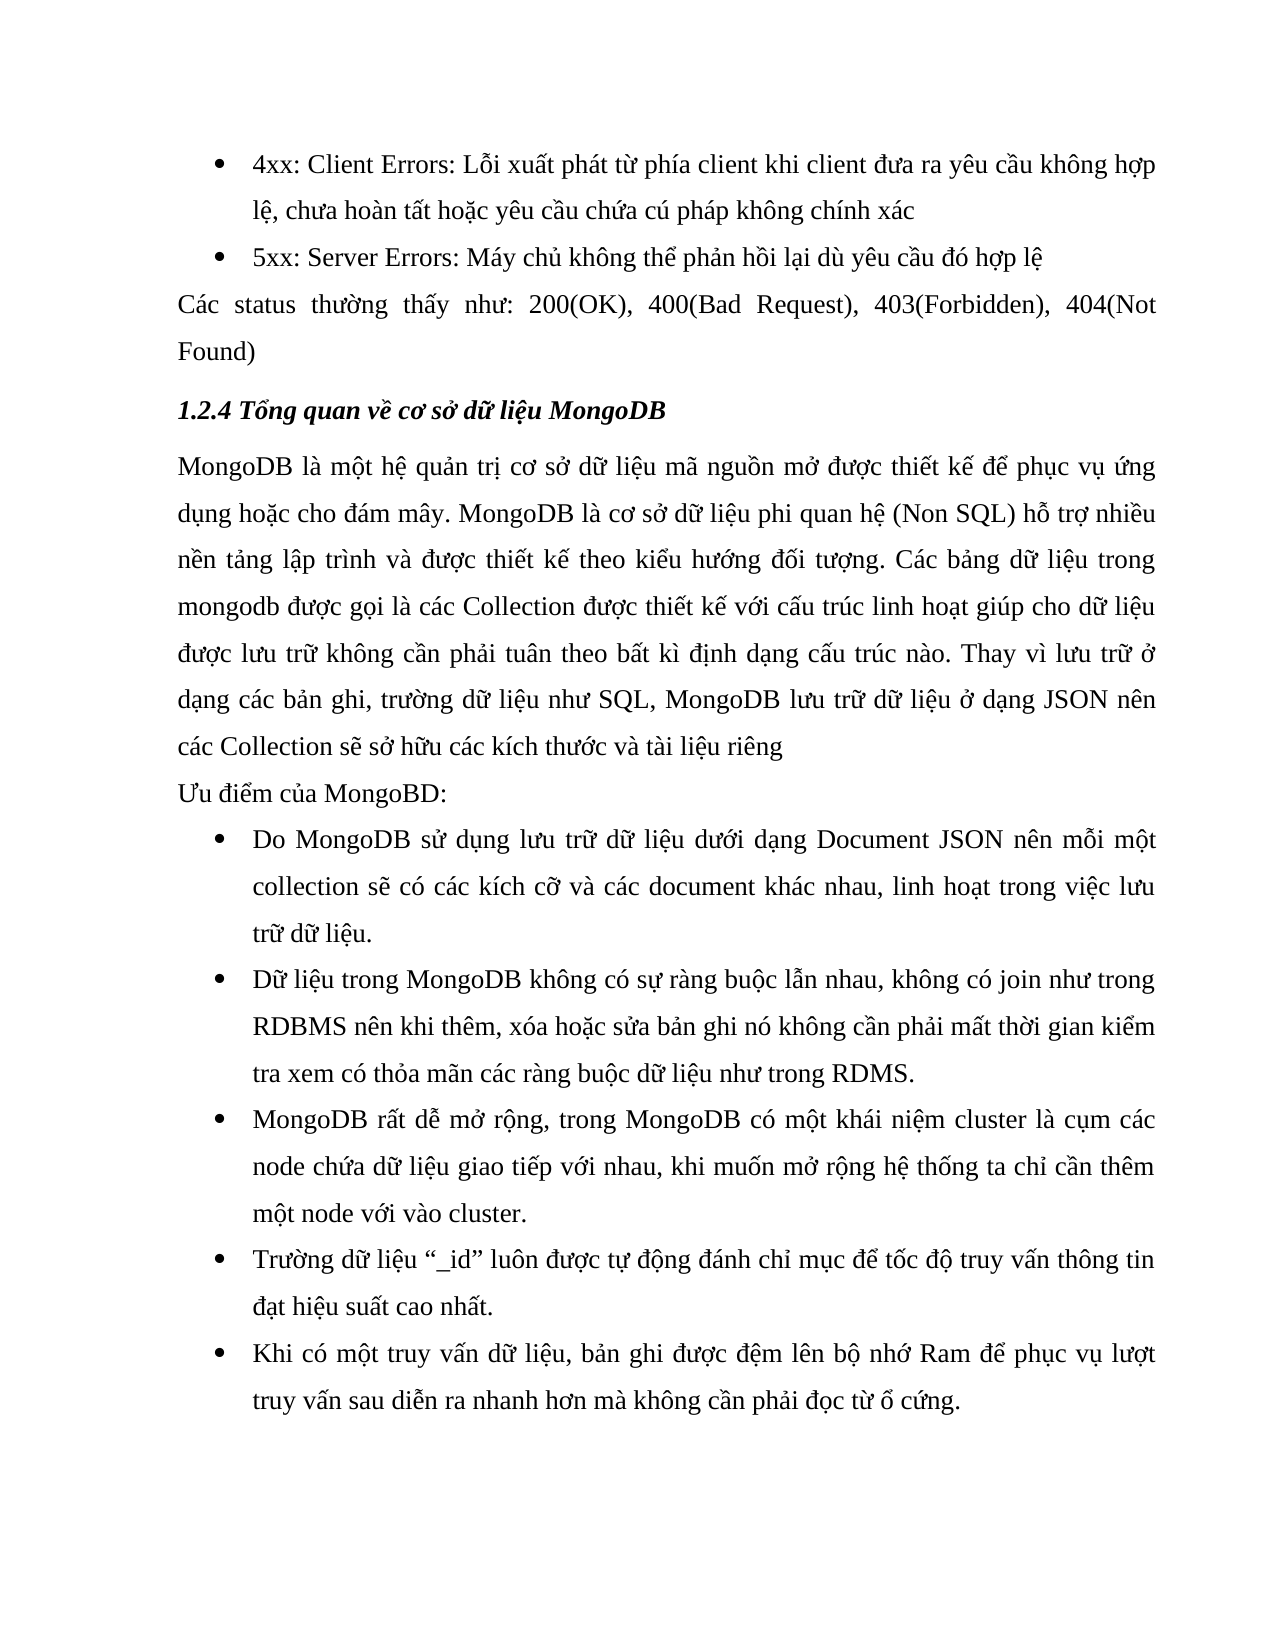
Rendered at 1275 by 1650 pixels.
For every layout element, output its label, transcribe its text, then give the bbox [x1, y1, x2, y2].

text Khi có một truy vấn dữ liệu, bản ghi được đệm lên bộ nhớ Ram để phục vụ lượt truy vấn sau diễn ra nhanh hơn mà không cần phải đọc từ ổ cứng. [215, 1337, 1157, 1415]
text Trường dữ liệu “_id” luôn được tự động đánh chỉ mục để tốc độ truy vấn thông tin đạt hiệu suất cao nhất. [215, 1244, 1157, 1322]
text MongoDB là một hệ quản trị cơ sở dữ liệu mã nguồn mở được thiết kế để phục vụ ứng dụng hoặc cho đám mây. MongoDB là cơ sở dữ liệu phi quan hệ (Non SQL) hỗ trợ nhiều nền tảng lập trình và được thiết kế theo kiểu hướng đối tượng. Các bảng dữ liệu trong mongodb được gọi là các Collection được thiết kế với cấu trúc linh hoạt giúp cho dữ liệu được lưu trữ không cần phải tuân theo bất kì định dạng cấu trúc nào. Thay vì lưu trữ ở dạng các bản ghi, trường dữ liệu như SQL, MongoDB lưu trữ dữ liệu ở dạng JSON nên các Collection sẽ sở hữu các kích thước và tài liệu riêng [177, 450, 1157, 761]
text 5xx: Server Errors: Máy chủ không thể phản hồi lại dù yêu cầu đó hợp lệ [215, 241, 1157, 272]
text Dữ liệu trong MongoDB không có sự ràng buộc lẫn nhau, không có join như trong RDBMS nên khi thêm, xóa hoặc sửa bản ghi nó không cần phải mất thời gian kiểm tra xem có thỏa mãn các ràng buộc dữ liệu như trong RDMS. [215, 963, 1157, 1088]
text Ưu điểm của MongoBD: [177, 777, 1157, 808]
text Do MongoDB sử dụng lưu trữ dữ liệu dưới dạng Document JSON nên mỗi một collection sẽ có các kích cỡ và các document khác nhau, linh hoạt trong việc lưu trữ dữ liệu. [215, 823, 1157, 948]
subtitle Tổng quan về cơ sở dữ liệu MongoDB [177, 394, 1157, 425]
text 4xx: Client Errors: Lỗi xuất phát từ phía client khi client đưa ra yêu cầu không hợp lệ, chưa hoàn tất hoặc yêu cầu chứa cú pháp không chính xác [215, 148, 1157, 226]
text MongoDB rất dễ mở rộng, trong MongoDB có một khái niệm cluster là cụm các node chứa dữ liệu giao tiếp với nhau, khi muốn mở rộng hệ thống ta chỉ cần thêm một node với vào cluster. [215, 1103, 1157, 1228]
text Các status thường thấy như: 200(OK), 400(Bad Request), 403(Forbidden), 404(Not Found) [177, 288, 1157, 366]
